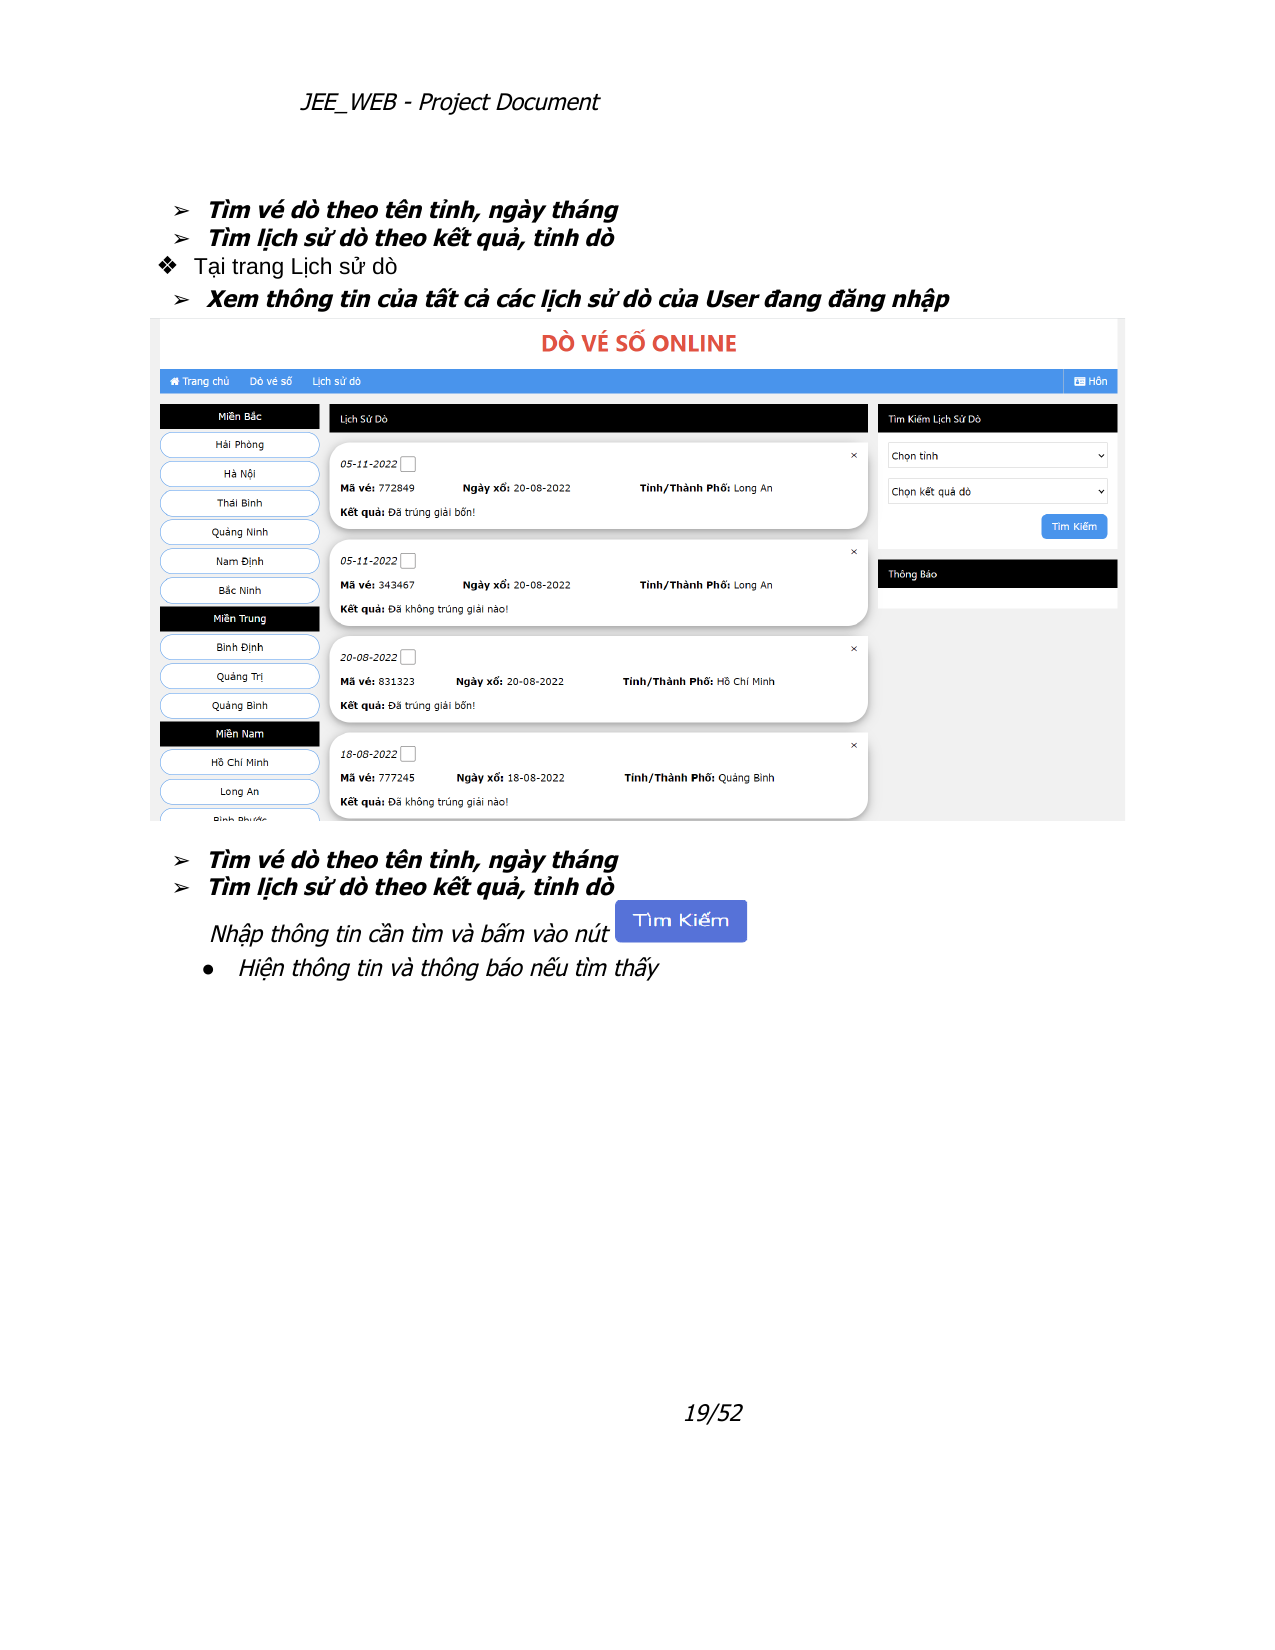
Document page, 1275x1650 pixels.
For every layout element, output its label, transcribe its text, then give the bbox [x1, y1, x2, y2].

picture [614, 900, 748, 943]
subtitle Tìm lịch sử dò theo kết quả, tỉnh dò [171, 873, 1125, 901]
list Hiện thông tin và thông báo nếu tìm thấy [201, 953, 1125, 981]
subtitle Tại trang Lịch sử dò [156, 251, 1125, 280]
subtitle Xem thông tin của tất cả các lịch sử dò của User đang đăng nhập [171, 284, 1125, 312]
subtitle Tìm lịch sử dò theo kết quả, tỉnh dò [171, 223, 1125, 251]
subtitle Tìm vé dò theo tên tỉnh, ngày tháng [171, 196, 1125, 223]
picture [150, 318, 1125, 821]
subtitle Tìm vé dò theo tên tỉnh, ngày tháng [171, 845, 1125, 873]
text Nhập thông tin cần tìm và bấm vào nút [209, 901, 1125, 947]
